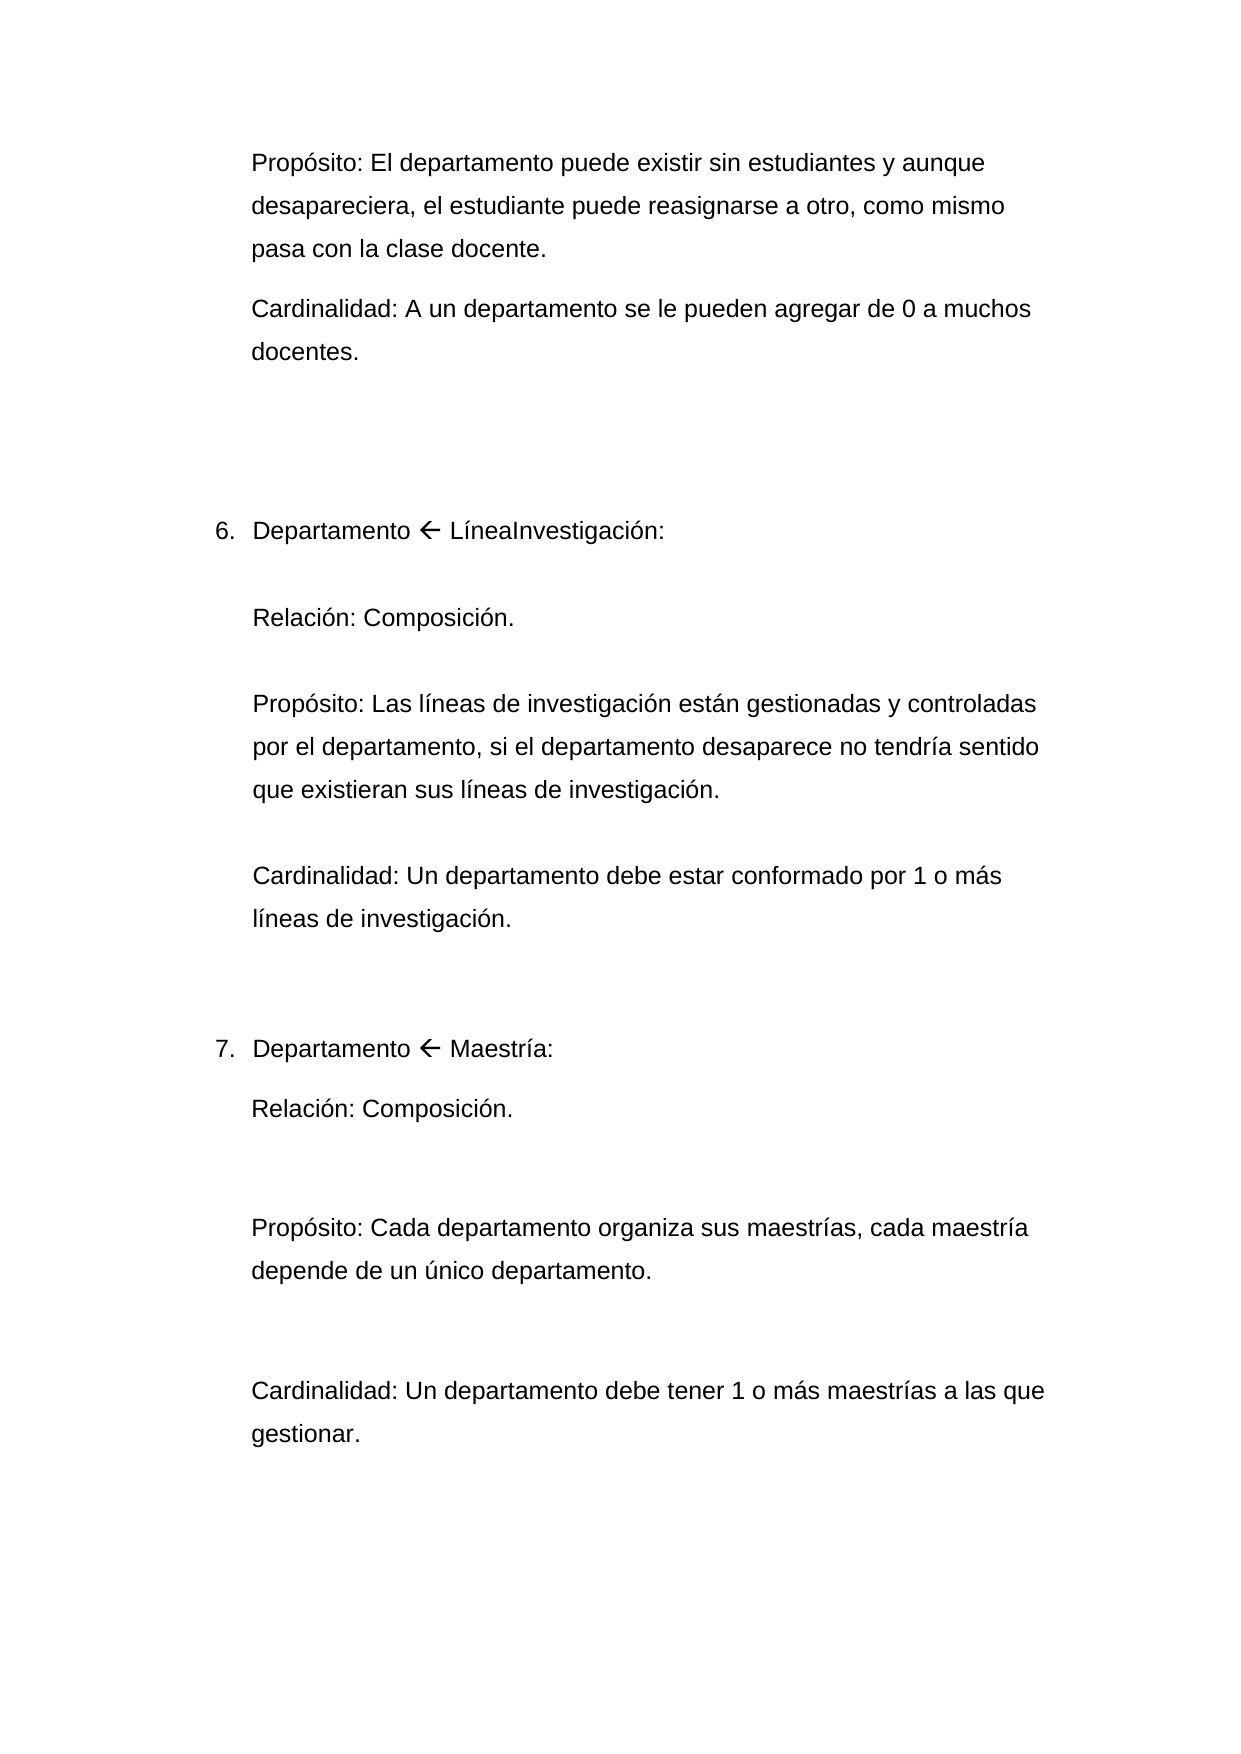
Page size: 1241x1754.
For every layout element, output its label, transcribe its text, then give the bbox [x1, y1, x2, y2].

text Cardinalidad: Un departamento debe tener 1 o más maestrías a las que gestionar. [251, 1376, 1063, 1448]
list Propósito: Las líneas de investigación están gestionadas y controladas por el departamento, si el departamento desaparece no tendría sentido que existieran sus líneas de investigación. [252, 689, 1063, 804]
text Relación: Composición. [251, 1094, 1063, 1122]
text Cardinalidad: A un departamento se le pueden agregar de 0 a muchos docentes. [251, 294, 1063, 366]
list Departamento LíneaInvestigación: [215, 516, 1063, 545]
list Cardinalidad: Un departamento debe estar conformado por 1 o más líneas de investigación. [252, 861, 1063, 933]
list Relación: Composición. [252, 602, 1063, 631]
text Propósito: El departamento puede existir sin estudiantes y aunque desapareciera, el estudiante puede reasignarse a otro, como mismo pasa con la clase docente. [251, 148, 1063, 263]
list Departamento Maestría: [215, 1034, 1063, 1063]
text Propósito: Cada departamento organiza sus maestrías, cada maestría depende de un único departamento. [251, 1213, 1063, 1285]
